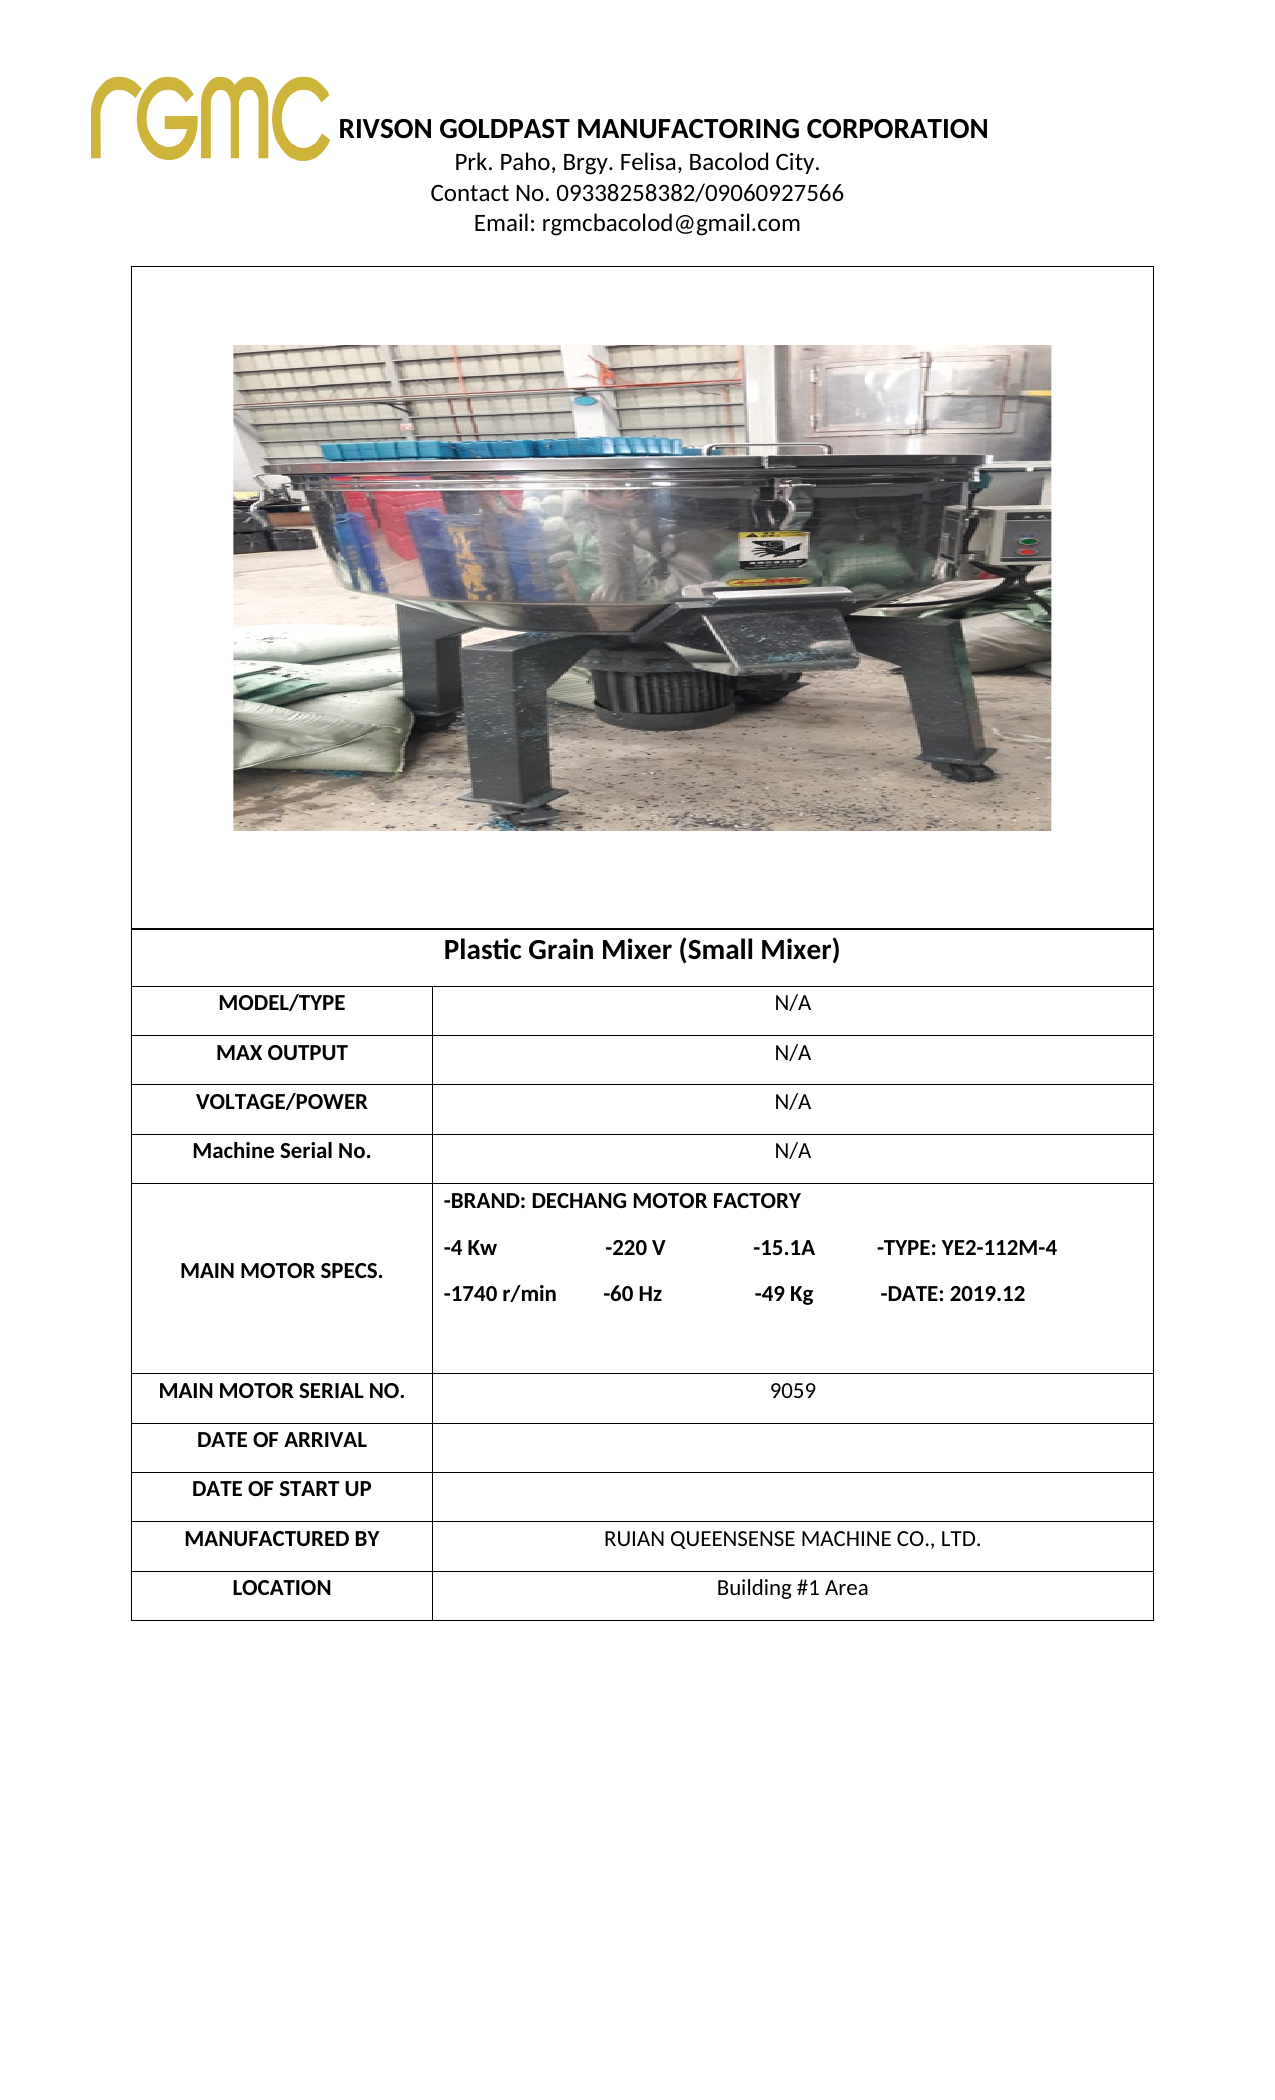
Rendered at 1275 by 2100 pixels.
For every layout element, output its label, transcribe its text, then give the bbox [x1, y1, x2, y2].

table_header Plastic Grain Mixer (Small Mixer) [132, 930, 1153, 986]
picture [83, 64, 339, 172]
table_cell MAIN MOTOR SERIAL NO. [132, 1374, 432, 1422]
table_cell N/A [433, 1135, 1153, 1183]
table_cell [433, 1473, 1153, 1521]
table_cell DATE OF START UP [132, 1473, 432, 1521]
table_cell N/A [433, 987, 1153, 1035]
table_cell MANUFACTURED BY [132, 1522, 432, 1571]
table_cell [433, 1424, 1153, 1472]
table_header [132, 267, 1153, 928]
table_cell 9059 [433, 1374, 1153, 1422]
table_cell N/A [433, 1085, 1153, 1134]
table_cell MODEL/TYPE [132, 987, 432, 1035]
table_cell LOCATION [132, 1572, 432, 1620]
table_cell MAIN MOTOR SPECS. [132, 1184, 432, 1373]
table_cell -BRAND: DECHANG MOTOR FACTORY -4 Kw -220 V -15.1A -TYPE: YE2-112M-4 -1740 r/min -60 Hz -49 Kg -DATE: 2019.12 [433, 1184, 1153, 1373]
table_cell VOLTAGE/POWER [132, 1085, 432, 1134]
table_cell RUIAN QUEENSENSE MACHINE CO., LTD. [433, 1522, 1153, 1571]
table_cell Machine Serial No. [132, 1135, 432, 1183]
picture [233, 345, 1052, 831]
table_cell MAX OUTPUT [132, 1036, 432, 1084]
table_cell DATE OF ARRIVAL [132, 1424, 432, 1472]
table_cell N/A [433, 1036, 1153, 1084]
table_cell Building #1 Area [433, 1572, 1153, 1620]
